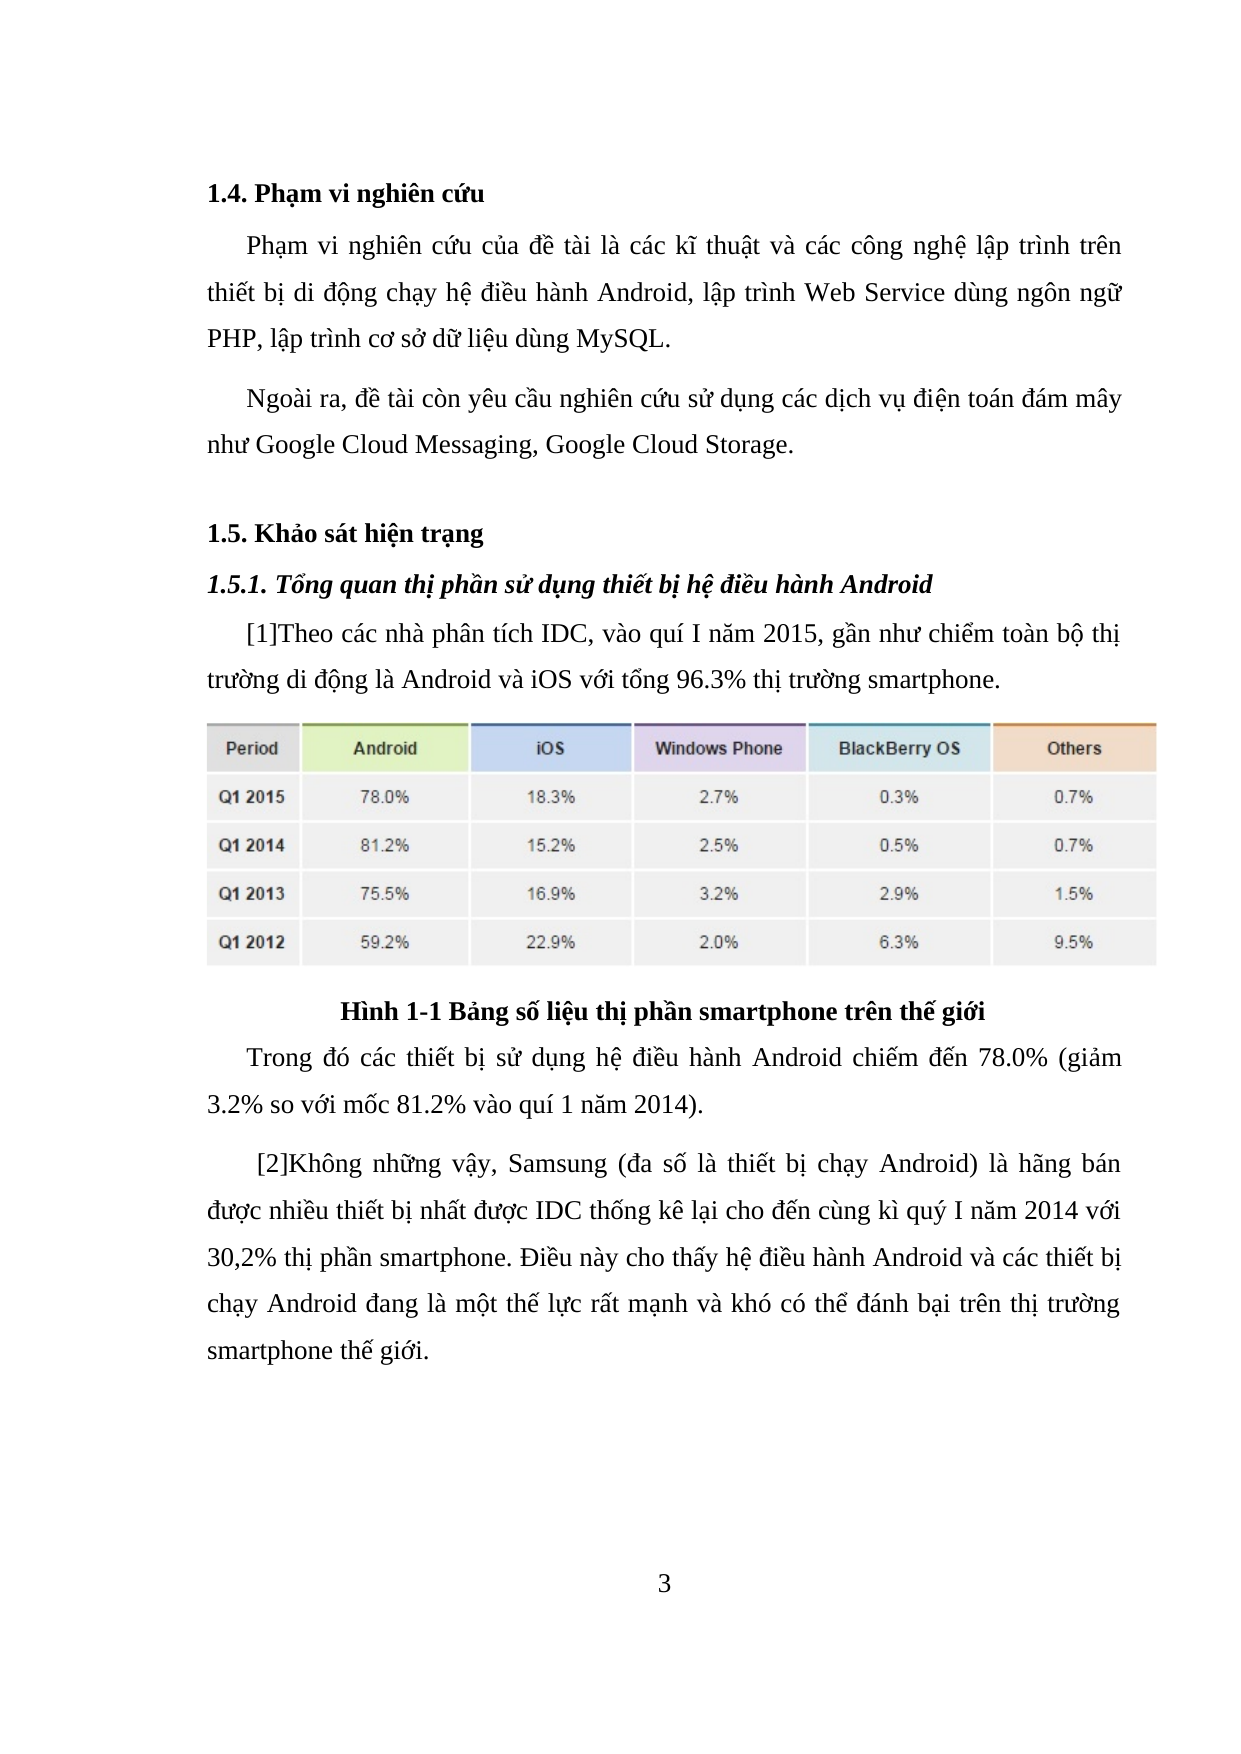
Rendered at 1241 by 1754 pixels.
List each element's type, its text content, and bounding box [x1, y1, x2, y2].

subtitle 1.4. Phạm vi nghiên cứu [207, 177, 1122, 208]
subtitle 1.5. Khảo sát hiện trạng [207, 517, 1122, 548]
text [1]Theo các nhà phân tích IDC, vào quí I năm 2015, gần như chiểm toàn bộ thị trường di động là Android và iOS với tổng 96.3% thị trường smartphone. [207, 617, 1122, 695]
text [2]Không những vậy, Samsung (đa số là thiết bị chạy Android) là hãng bán được nhiều thiết bị nhất được IDC thống kê lại cho đến cùng kì quý I năm 2014 với 30,2% thị phần smartphone. Điều này cho thấy hệ điều hành Android và các thiết bị chạy Android đang là một thế lực rất mạnh và khó có thể đánh bại trên thị trường smartphone thế giới. [207, 1147, 1122, 1365]
picture [206, 722, 1158, 967]
text Phạm vi nghiên cứu của đề tài là các kĩ thuật và các công nghệ lập trình trên thiết bị di động chạy hệ điều hành Android, lập trình Web Service dùng ngôn ngữ PHP, lập trình cơ sở dữ liệu dùng MySQL. [207, 229, 1122, 354]
text Ngoài ra, đề tài còn yêu cầu nghiên cứu sử dụng các dịch vụ điện toán đám mây như Google Cloud Messaging, Google Cloud Storage. [207, 382, 1122, 459]
text 1.5.1. Tổng quan thị phần sử dụng thiết bị hệ điều hành Android [207, 569, 1122, 600]
text Trong đó các thiết bị sử dụng hệ điều hành Android chiếm đến 78.0% (giảm 3.2% so với mốc 81.2% vào quí 1 năm 2014). [207, 1042, 1122, 1119]
